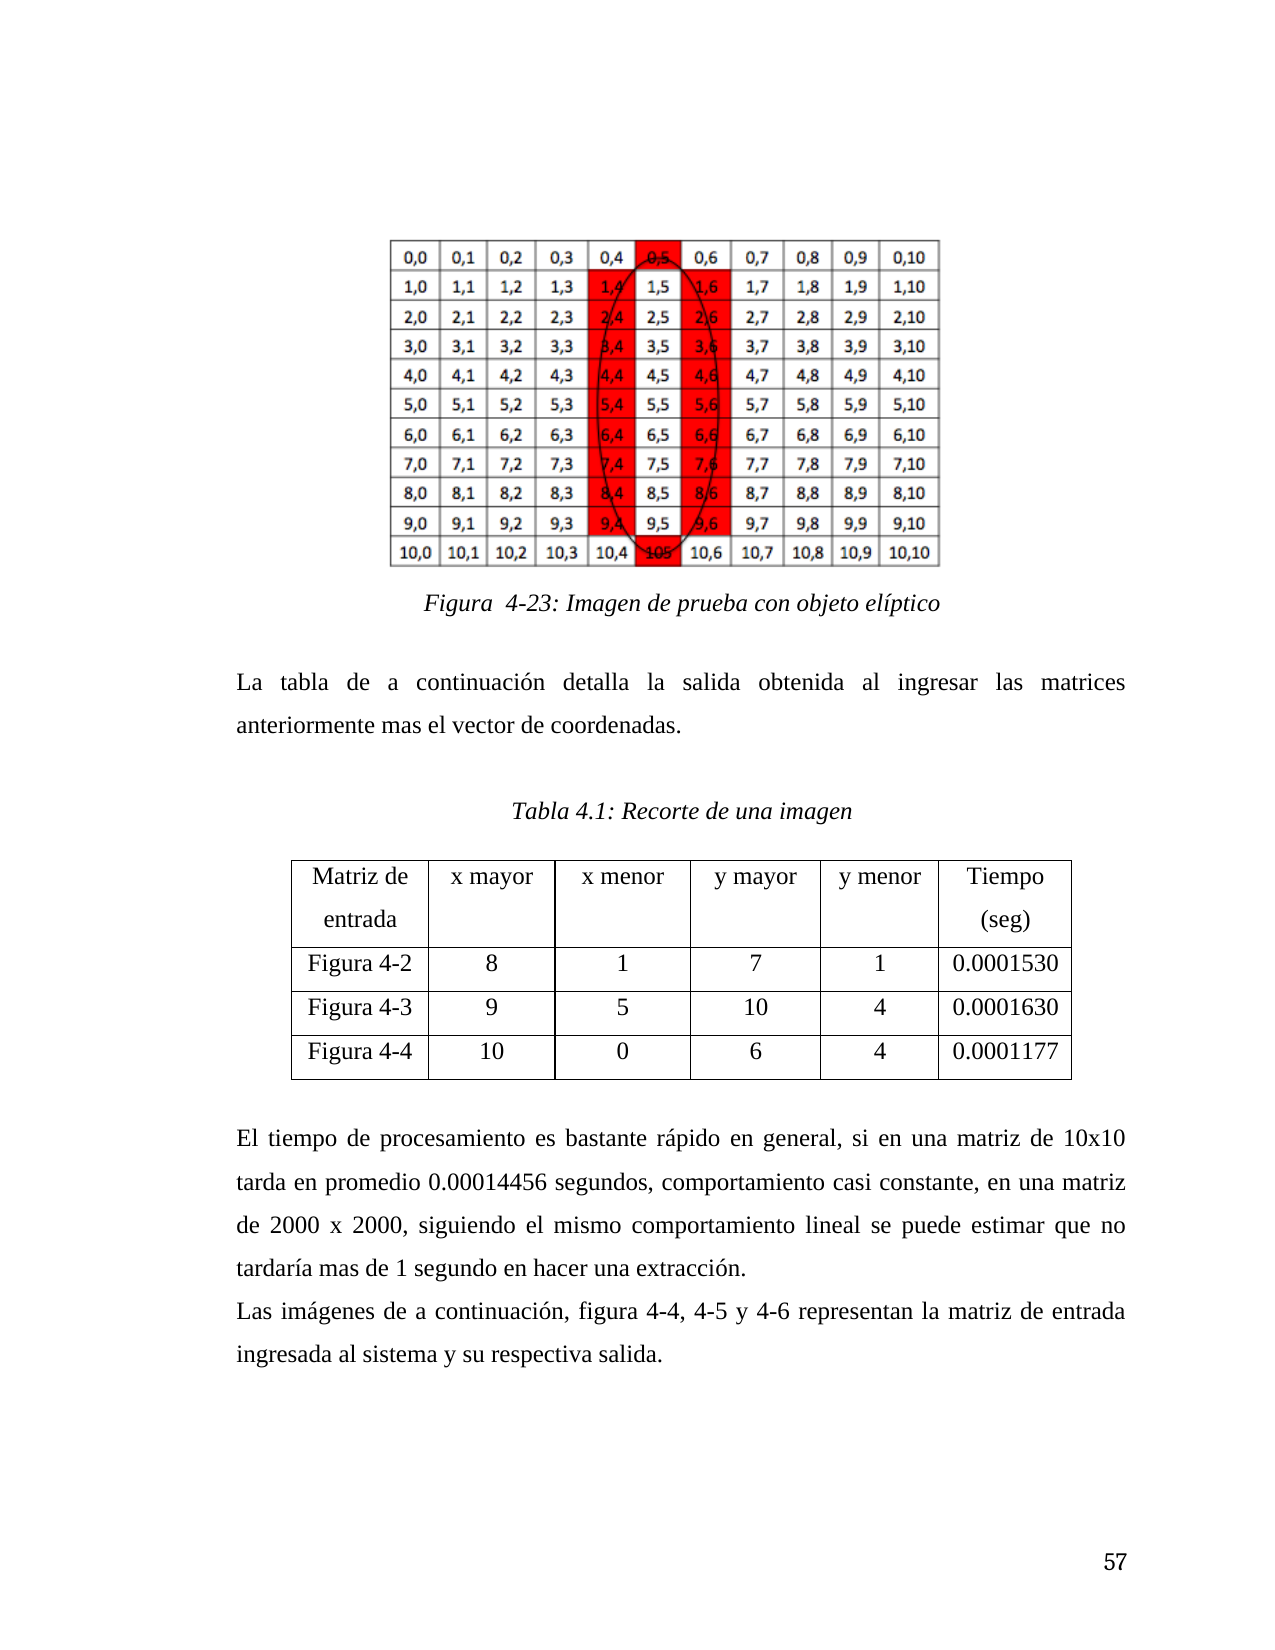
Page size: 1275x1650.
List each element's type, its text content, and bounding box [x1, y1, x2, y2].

table_header Tiempo (seg) [939, 861, 1071, 947]
text Tabla 4.1: Recorte de una imagen [236, 796, 1127, 825]
table_cell 10 [429, 1036, 554, 1079]
table_header x mayor [429, 861, 554, 947]
table_cell 4 [821, 1036, 938, 1079]
table_cell 7 [691, 948, 820, 991]
table_cell 9 [429, 992, 554, 1035]
table_cell 8 [429, 948, 554, 991]
text El tiempo de procesamiento es bastante rápido en general, si en una matriz de 10x10 tarda en promedio 0.00014456 segundos, comportamiento casi constante, en una matriz de 2000 x 2000, siguiendo el mismo comportamiento lineal se puede estimar que no tardaría mas de 1 segundo en hacer una extracción. [236, 1123, 1127, 1282]
table_cell 1 [821, 948, 938, 991]
table_cell 0.0001530 [939, 948, 1071, 991]
table_cell 10 [691, 992, 820, 1035]
table_cell 6 [691, 1036, 820, 1079]
table_cell 5 [556, 992, 690, 1035]
table_cell 0.0001630 [939, 992, 1071, 1035]
table_cell Figura 4-2 [292, 948, 428, 991]
table_cell Figura 4-4 [292, 1036, 428, 1079]
table_cell 0 [556, 1036, 690, 1079]
table_header x menor [556, 861, 690, 947]
text Las imágenes de a continuación, figura 4-4, 4-5 y 4-6 representan la matriz de entrada ingresada al sistema y su respectiva salida. [236, 1296, 1127, 1368]
table_header y menor [821, 861, 938, 947]
text La tabla de a continuación detalla la salida obtenida al ingresar las matrices anteriormente mas el vector de coordenadas. [236, 667, 1127, 738]
table_cell 1 [556, 948, 690, 991]
picture [386, 236, 946, 574]
table_header y mayor [691, 861, 820, 947]
table_header Matriz de entrada [292, 861, 428, 947]
table_cell 0.0001177 [939, 1036, 1071, 1079]
table_cell Figura 4-3 [292, 992, 428, 1035]
table_cell 4 [821, 992, 938, 1035]
